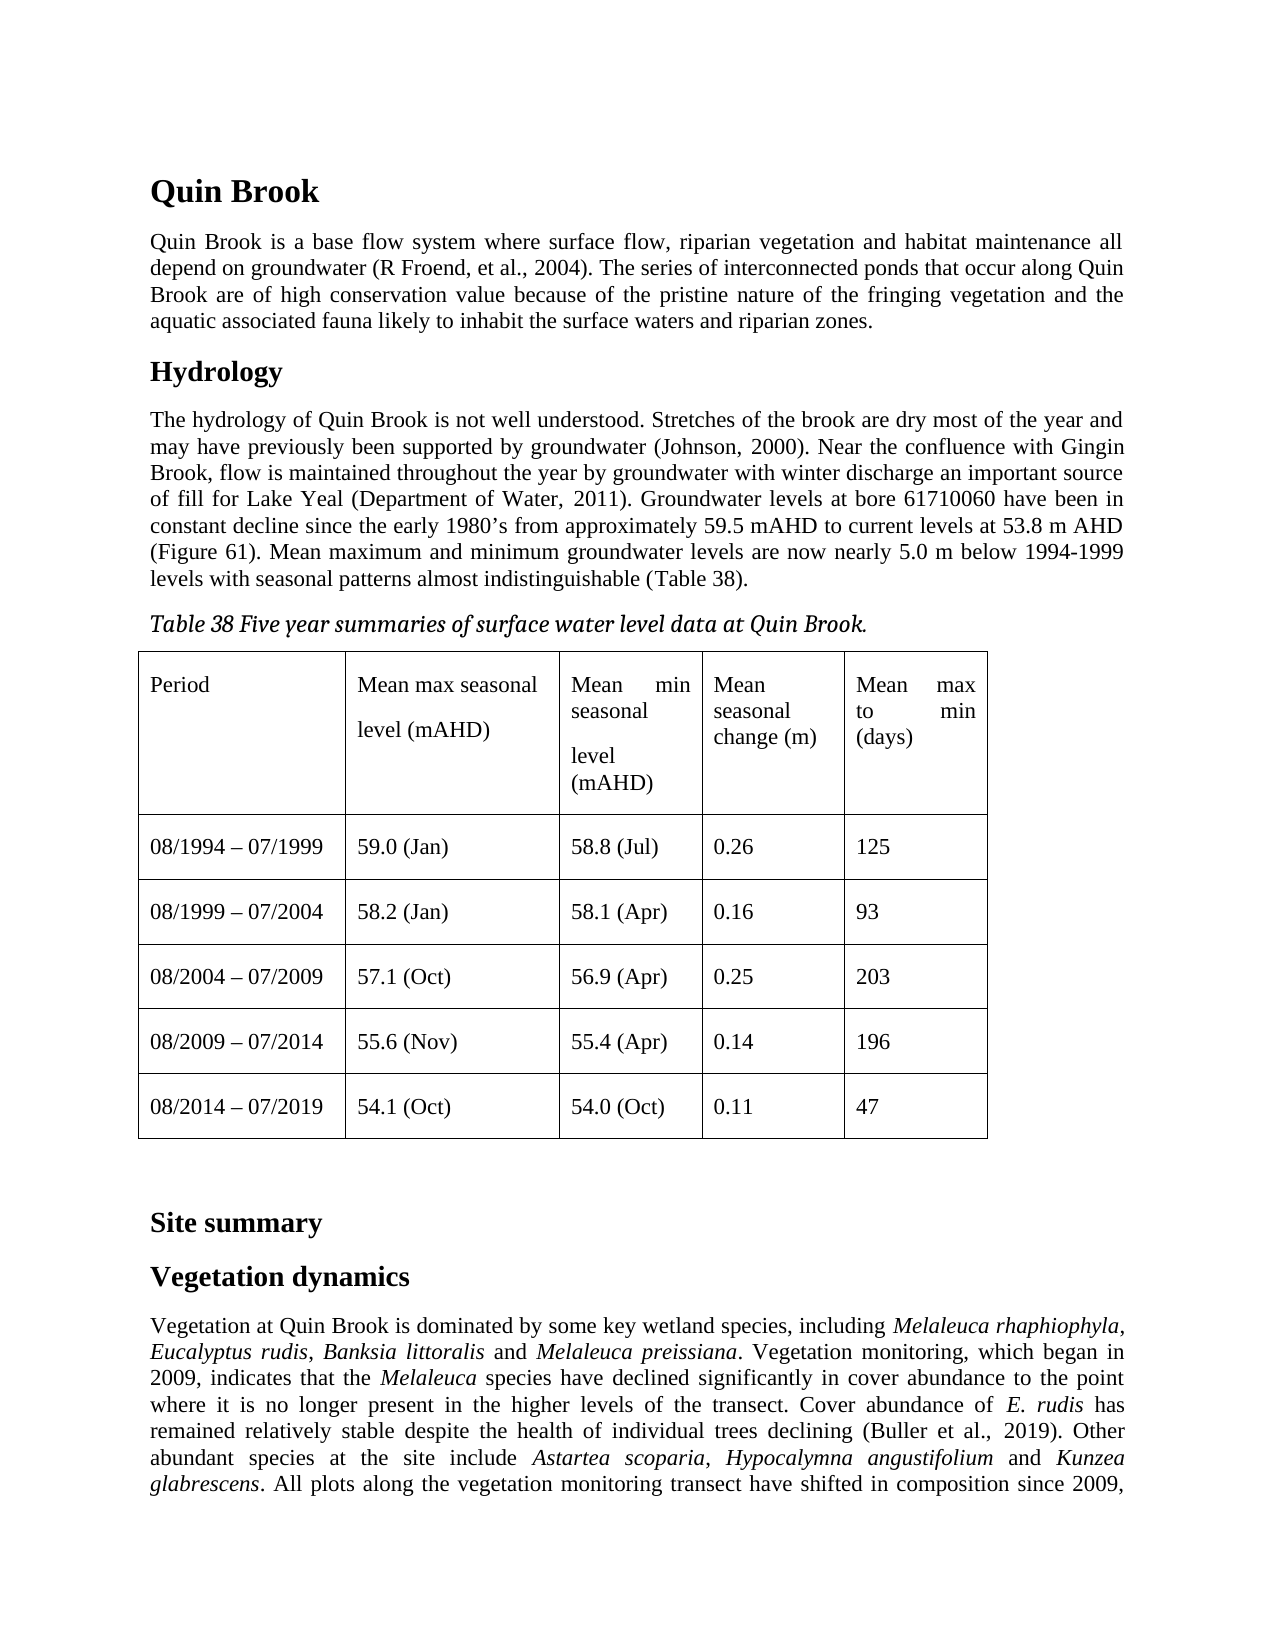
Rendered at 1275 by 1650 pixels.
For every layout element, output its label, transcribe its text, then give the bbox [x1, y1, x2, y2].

table_cell 56.9 (Apr) [560, 945, 702, 1008]
table_cell 58.2 (Jan) [346, 880, 559, 943]
subtitle Hydrology [150, 354, 1125, 388]
table_cell 08/1994 – 07/1999 [139, 815, 345, 878]
table_cell 93 [845, 880, 987, 943]
subtitle Site summary [150, 1205, 1125, 1239]
table_cell 57.1 (Oct) [346, 945, 559, 1008]
text Quin Brook is a base flow system where surface flow, riparian vegetation and habitat maintenance all depend on groundwater (R Froend, et al., 2004). The series of interconnected ponds that occur along Quin Brook are of high conservation value because of the pristine nature of the fringing vegetation and the aquatic associated fauna likely to inhabit the surface waters and riparian zones. [150, 228, 1125, 333]
table_header Mean min seasonal level (mAHD) [560, 652, 702, 814]
table_header Mean max to min (days) [845, 652, 987, 814]
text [150, 1312, 1125, 1496]
table_cell 0.26 [703, 815, 844, 878]
table_cell 125 [845, 815, 987, 878]
subtitle Quin Brook [150, 171, 1125, 209]
table_header Mean seasonal change (m) [703, 652, 844, 814]
table_cell 59.0 (Jan) [346, 815, 559, 878]
table_cell 55.6 (Nov) [346, 1009, 559, 1073]
table_cell 08/2009 – 07/2014 [139, 1009, 345, 1073]
table_cell 54.1 (Oct) [346, 1074, 559, 1138]
table_cell 203 [845, 945, 987, 1008]
table_header Period [139, 652, 345, 814]
table_cell 196 [845, 1009, 987, 1073]
table_cell 47 [845, 1074, 987, 1138]
table_cell 0.25 [703, 945, 844, 1008]
table_cell 58.1 (Apr) [560, 880, 702, 943]
table_cell 08/1999 – 07/2004 [139, 880, 345, 943]
table_cell 58.8 (Jul) [560, 815, 702, 878]
table_cell 0.14 [703, 1009, 844, 1073]
table_cell 0.11 [703, 1074, 844, 1138]
text Table 38 Five year summaries of surface water level data at Quin Brook. [150, 610, 1125, 638]
table_cell 08/2004 – 07/2009 [139, 945, 345, 1008]
table_cell 55.4 (Apr) [560, 1009, 702, 1073]
table_cell 0.16 [703, 880, 844, 943]
table_header Mean max seasonal level (mAHD) [346, 652, 559, 814]
subtitle Vegetation dynamics [150, 1259, 1125, 1293]
text The hydrology of Quin Brook is not well understood. Stretches of the brook are dry most of the year and may have previously been supported by groundwater (Johnson, 2000). Near the confluence with Gingin Brook, flow is maintained throughout the year by groundwater with winter discharge an important source of fill for Lake Yeal (Department of Water, 2011). Groundwater levels at bore 61710060 have been in constant decline since the early 1980’s from approximately 59.5 mAHD to current levels at 53.8 m AHD (Figure 61). Mean maximum and minimum groundwater levels are now nearly 5.0 m below 1994-1999 levels with seasonal patterns almost indistinguishable (Table 38). [150, 406, 1125, 591]
table_cell 54.0 (Oct) [560, 1074, 702, 1138]
table_cell 08/2014 – 07/2019 [139, 1074, 345, 1138]
